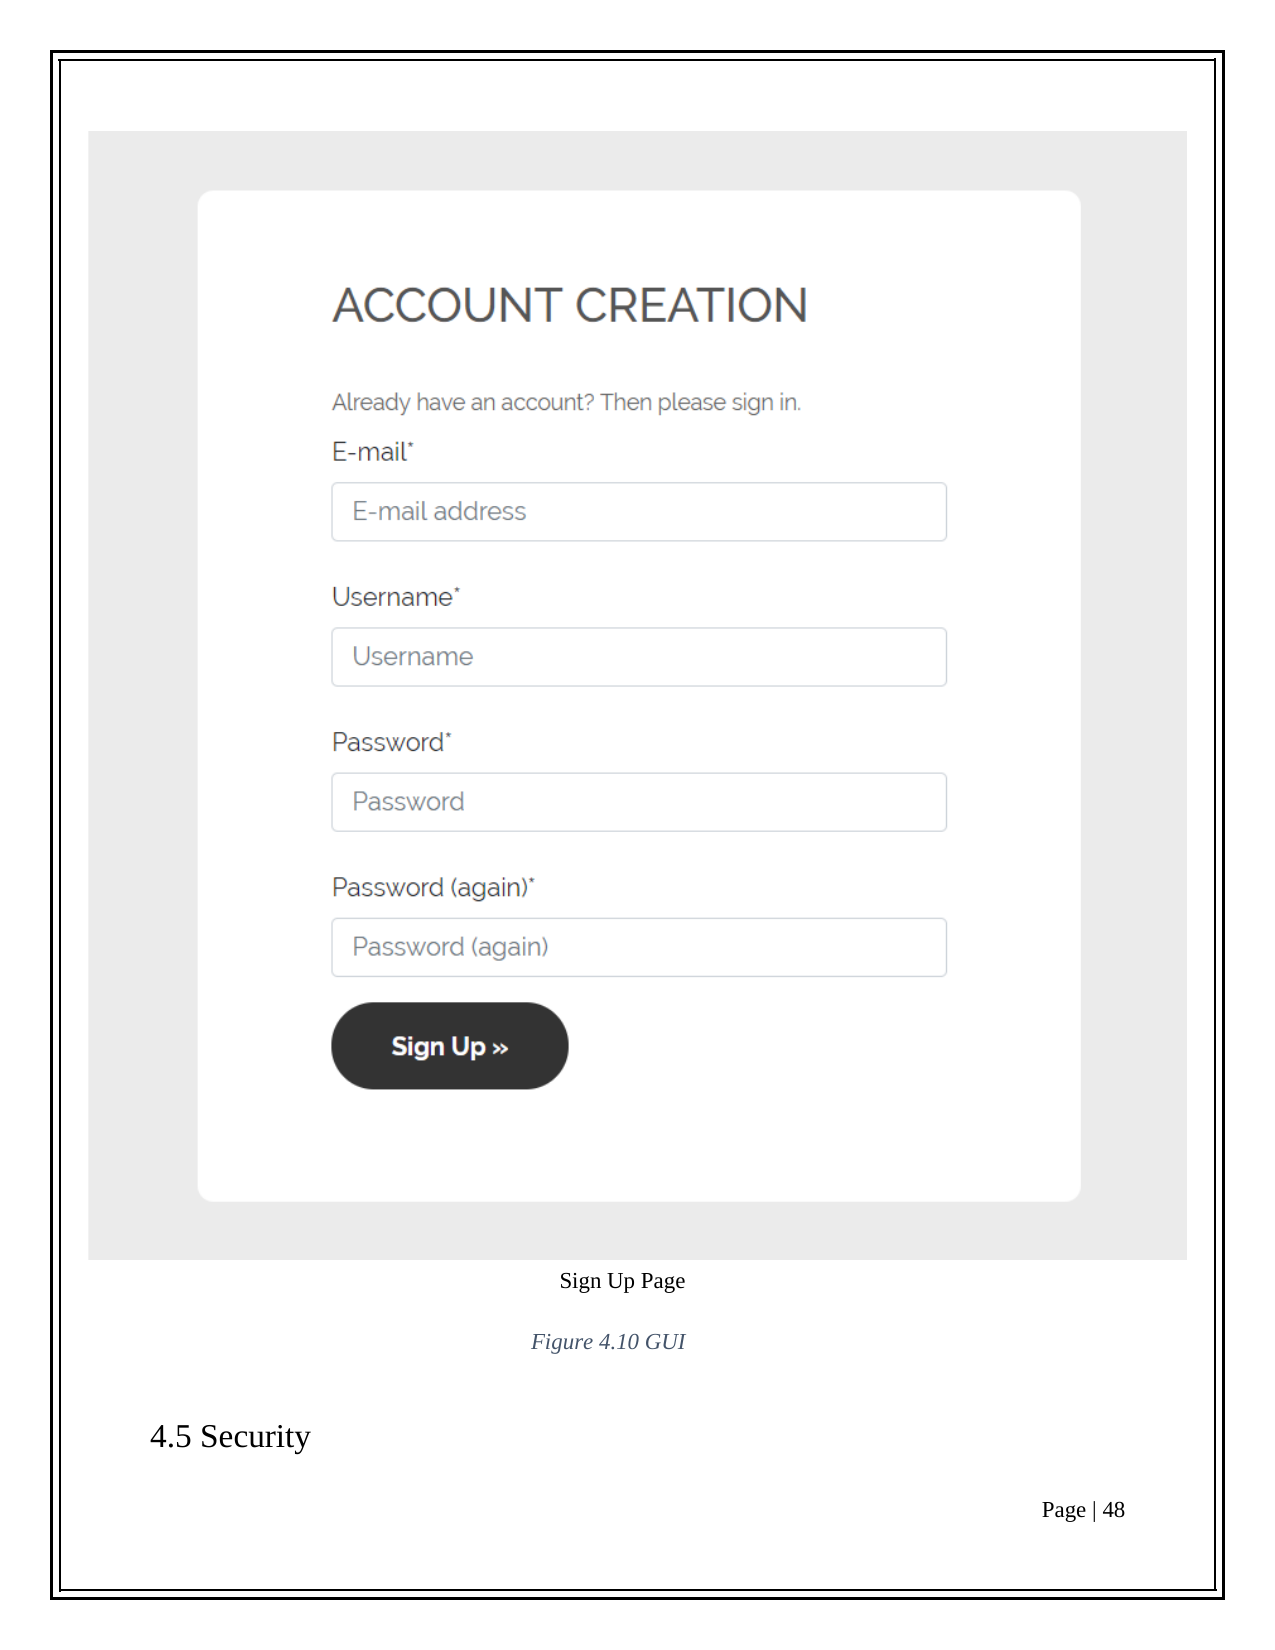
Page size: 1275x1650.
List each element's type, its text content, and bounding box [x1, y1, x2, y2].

picture [88, 131, 1187, 1260]
text Figure 4.10 GUI [150, 1328, 1125, 1354]
text Sign Up Page [150, 1260, 1125, 1294]
subtitle 4.5 Security [150, 1416, 1125, 1454]
